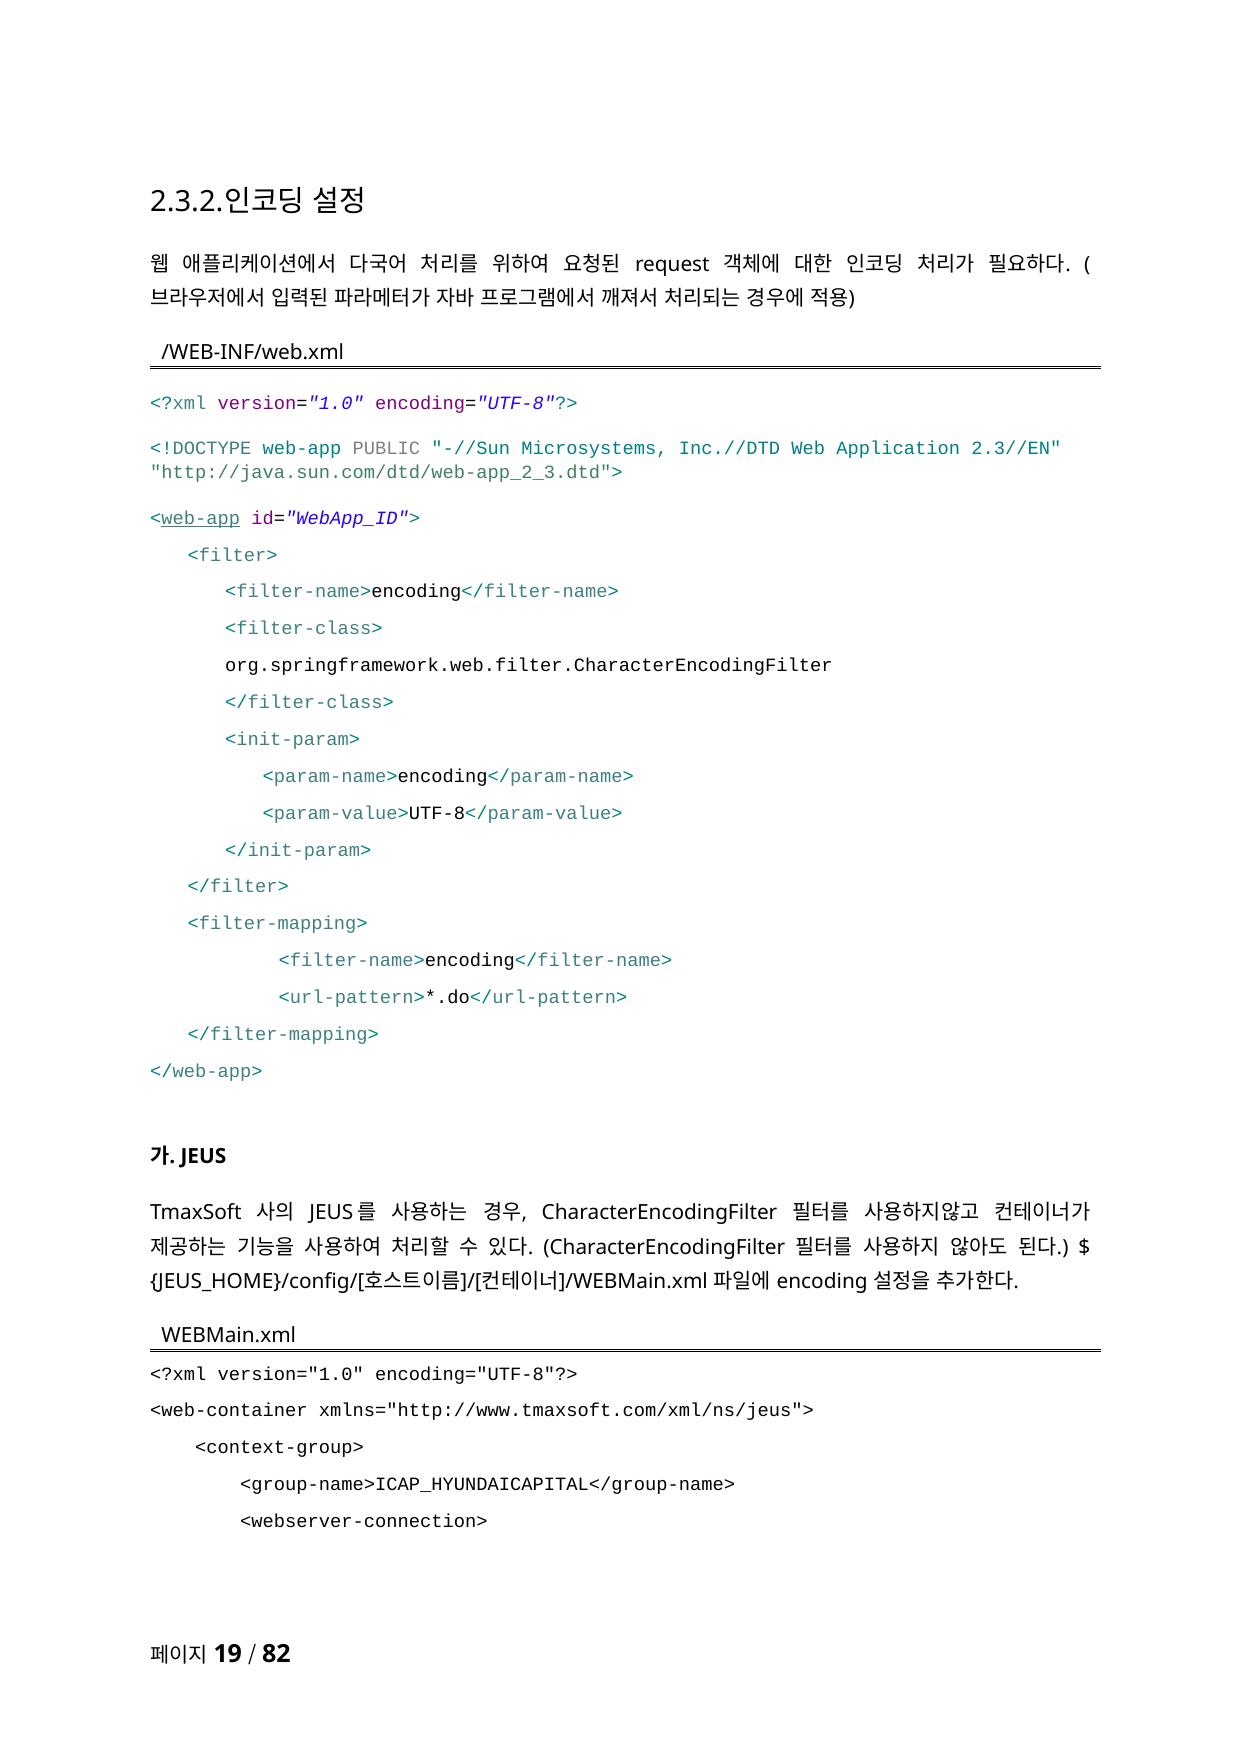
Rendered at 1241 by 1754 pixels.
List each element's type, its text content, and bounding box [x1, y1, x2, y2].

text <web-container xmlns="http://www.tmaxsoft.com/xml/ns/jeus"> [150, 1401, 1090, 1422]
text TmaxSoft 사의 JEUS를 사용하는 경우, CharacterEncodingFilter 필터를 사용하지않고 컨테이너가 제공하는 기능을 사용하여 처리할 수 있다. (CharacterEncodingFilter 필터를 사용하지 않아도 된다.) ${JEUS_HOME}/config/[호스트이름]/[컨테이너]/WEBMain.xml 파일에 encoding 설정을 추가한다. [150, 1195, 1090, 1295]
text <filter-name>encoding</filter-name> [150, 582, 1090, 603]
table_header /WEB-INF/web.xml [150, 337, 1101, 366]
text <filter-mapping> [150, 914, 1090, 935]
text <url-pattern>*.do</url-pattern> [150, 988, 1090, 1009]
text <web-app id="WebApp_ID"> [150, 508, 1090, 530]
text <filter> [150, 545, 1090, 567]
text org.springframework.web.filter.CharacterEncodingFilter [150, 656, 1090, 677]
text <param-value>UTF-8</param-value> [150, 803, 1090, 825]
text </filter-class> [150, 693, 1090, 714]
text <param-name>encoding</param-name> [150, 767, 1090, 788]
text <context-group> [150, 1438, 1090, 1459]
text 가. JEUS [150, 1139, 1090, 1170]
text <filter-class> [150, 619, 1090, 640]
text </init-param> [150, 840, 1090, 862]
text <init-param> [150, 730, 1090, 751]
text <webserver-connection> [150, 1512, 1090, 1533]
text <filter-name>encoding</filter-name> [150, 951, 1090, 972]
text <!DOCTYPE web-app PUBLIC "-//Sun Microsystems, Inc.//DTD Web Application 2.3//EN" "http://java.sun.com/dtd/web-app_2_3.dtd"> [150, 439, 1090, 484]
table_header WEBMain.xml [150, 1320, 1101, 1349]
text </web-app> [150, 1062, 1090, 1083]
subtitle 인코딩 설정 [150, 177, 1090, 219]
text </filter> [150, 877, 1090, 898]
text <?xml version="1.0" encoding="UTF-8"?> [150, 394, 1090, 415]
text 웹 애플리케이션에서 다국어 처리를 위하여 요청된 request 객체에 대한 인코딩 처리가 필요하다. (브라우저에서 입력된 파라메터가 자바 프로그램에서 깨져서 처리되는 경우에 적용) [150, 247, 1090, 312]
text <?xml version="1.0" encoding="UTF-8"?> [150, 1364, 1090, 1386]
text <group-name>ICAP_HYUNDAICAPITAL</group-name> [150, 1475, 1090, 1496]
text </filter-mapping> [150, 1025, 1090, 1046]
